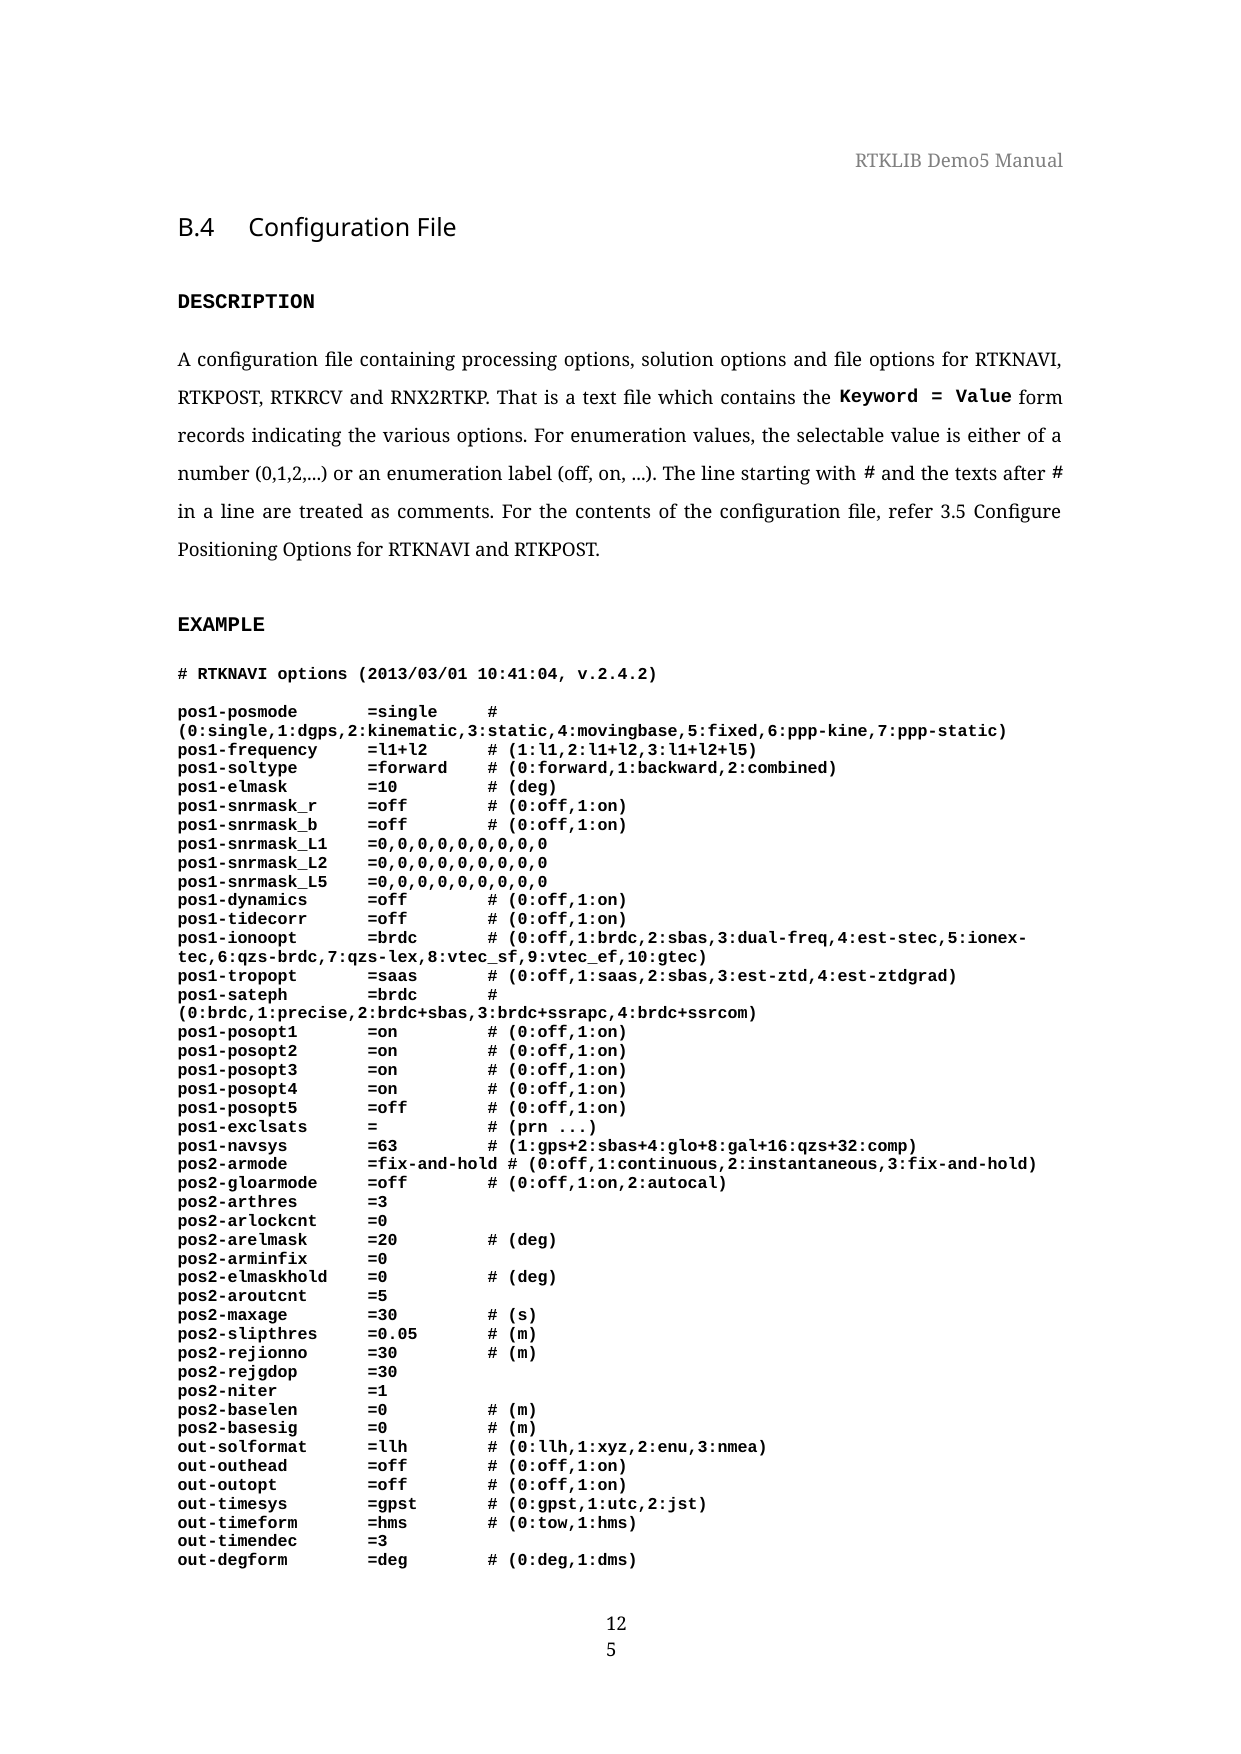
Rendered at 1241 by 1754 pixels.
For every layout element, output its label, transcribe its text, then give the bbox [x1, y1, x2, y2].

text pos2-rejionno =30 # (m) [177, 1344, 1063, 1363]
text pos1-snrmask_L5 =0,0,0,0,0,0,0,0,0 [177, 873, 1063, 892]
text pos2-slipthres =0.05 # (m) [177, 1326, 1063, 1344]
text pos1-posopt5 =off # (0:off,1:on) [177, 1099, 1063, 1118]
text DESCRIPTION [177, 283, 1063, 321]
text pos1-posopt1 =on # (0:off,1:on) [177, 1024, 1063, 1043]
subtitle B.4 Configuration File [177, 207, 1063, 245]
text pos2-basesig =0 # (m) [177, 1420, 1063, 1439]
text pos1-posopt3 =on # (0:off,1:on) [177, 1062, 1063, 1081]
text A configuration file containing processing options, solution options and file options for RTKNAVI, RTKPOST, RTKRCV and RNX2RTKP. That is a text file which contains the Keyword = Value form records indicating the various options. For enumeration values, the selectable value is either of a number (0,1,2,...) or an enumeration label (off, on, ...). The line starting with # and the texts after # in a line are treated as comments. For the contents of the configuration file, refer 3.5 Configure Positioning Options for RTKNAVI and RTKPOST. [177, 340, 1063, 568]
text pos2-maxage =30 # (s) [177, 1307, 1063, 1326]
text pos1-ionoopt =brdc # (0:off,1:brdc,2:sbas,3:dual-freq,4:est-stec,5:ionex-tec,6:qzs-brdc,7:qzs-lex,8:vtec_sf,9:vtec_ef,10:gtec) [177, 930, 1063, 967]
text pos2-armode =fix-and-hold # (0:off,1:continuous,2:instantaneous,3:fix-and-hold) [177, 1156, 1063, 1175]
text pos2-gloarmode =off # (0:off,1:on,2:autocal) [177, 1175, 1063, 1194]
text pos2-arminfix =0 [177, 1250, 1063, 1269]
text out-solformat =llh # (0:llh,1:xyz,2:enu,3:nmea) [177, 1439, 1063, 1458]
text out-outhead =off # (0:off,1:on) [177, 1458, 1063, 1476]
text pos1-posopt4 =on # (0:off,1:on) [177, 1081, 1063, 1099]
text pos1-elmask =10 # (deg) [177, 779, 1063, 798]
text pos1-snrmask_L1 =0,0,0,0,0,0,0,0,0 [177, 835, 1063, 854]
text pos2-baselen =0 # (m) [177, 1401, 1063, 1420]
text out-timeform =hms # (0:tow,1:hms) [177, 1514, 1063, 1533]
text pos1-posopt2 =on # (0:off,1:on) [177, 1043, 1063, 1062]
text # RTKNAVI options (2013/03/01 10:41:04, v.2.4.2) [177, 666, 1063, 684]
text pos1-frequency =l1+l2 # (1:l1,2:l1+l2,3:l1+l2+l5) [177, 741, 1063, 760]
text pos1-dynamics =off # (0:off,1:on) [177, 892, 1063, 911]
text out-degform =deg # (0:deg,1:dms) [177, 1552, 1063, 1571]
text pos1-navsys =63 # (1:gps+2:sbas+4:glo+8:gal+16:qzs+32:comp) [177, 1137, 1063, 1156]
text pos1-posmode =single # (0:single,1:dgps,2:kinematic,3:static,4:movingbase,5:fixed,6:ppp-kine,7:ppp-static) [177, 703, 1063, 741]
text pos2-rejgdop =30 [177, 1363, 1063, 1382]
text EXAMPLE [177, 606, 1063, 644]
text out-timesys =gpst # (0:gpst,1:utc,2:jst) [177, 1495, 1063, 1514]
text pos1-snrmask_b =off # (0:off,1:on) [177, 817, 1063, 835]
text pos2-niter =1 [177, 1382, 1063, 1401]
text pos2-arlockcnt =0 [177, 1212, 1063, 1231]
text pos2-elmaskhold =0 # (deg) [177, 1269, 1063, 1288]
text out-outopt =off # (0:off,1:on) [177, 1476, 1063, 1495]
text pos1-sateph =brdc # (0:brdc,1:precise,2:brdc+sbas,3:brdc+ssrapc,4:brdc+ssrcom) [177, 986, 1063, 1024]
text pos2-arthres =3 [177, 1194, 1063, 1212]
text pos1-tropopt =saas # (0:off,1:saas,2:sbas,3:est-ztd,4:est-ztdgrad) [177, 967, 1063, 986]
text pos1-soltype =forward # (0:forward,1:backward,2:combined) [177, 760, 1063, 779]
text pos2-arelmask =20 # (deg) [177, 1231, 1063, 1250]
text pos1-exclsats = # (prn ...) [177, 1118, 1063, 1137]
text pos1-snrmask_L2 =0,0,0,0,0,0,0,0,0 [177, 854, 1063, 873]
text pos2-aroutcnt =5 [177, 1288, 1063, 1307]
text pos1-snrmask_r =off # (0:off,1:on) [177, 798, 1063, 817]
text out-timendec =3 [177, 1533, 1063, 1552]
text pos1-tidecorr =off # (0:off,1:on) [177, 911, 1063, 930]
